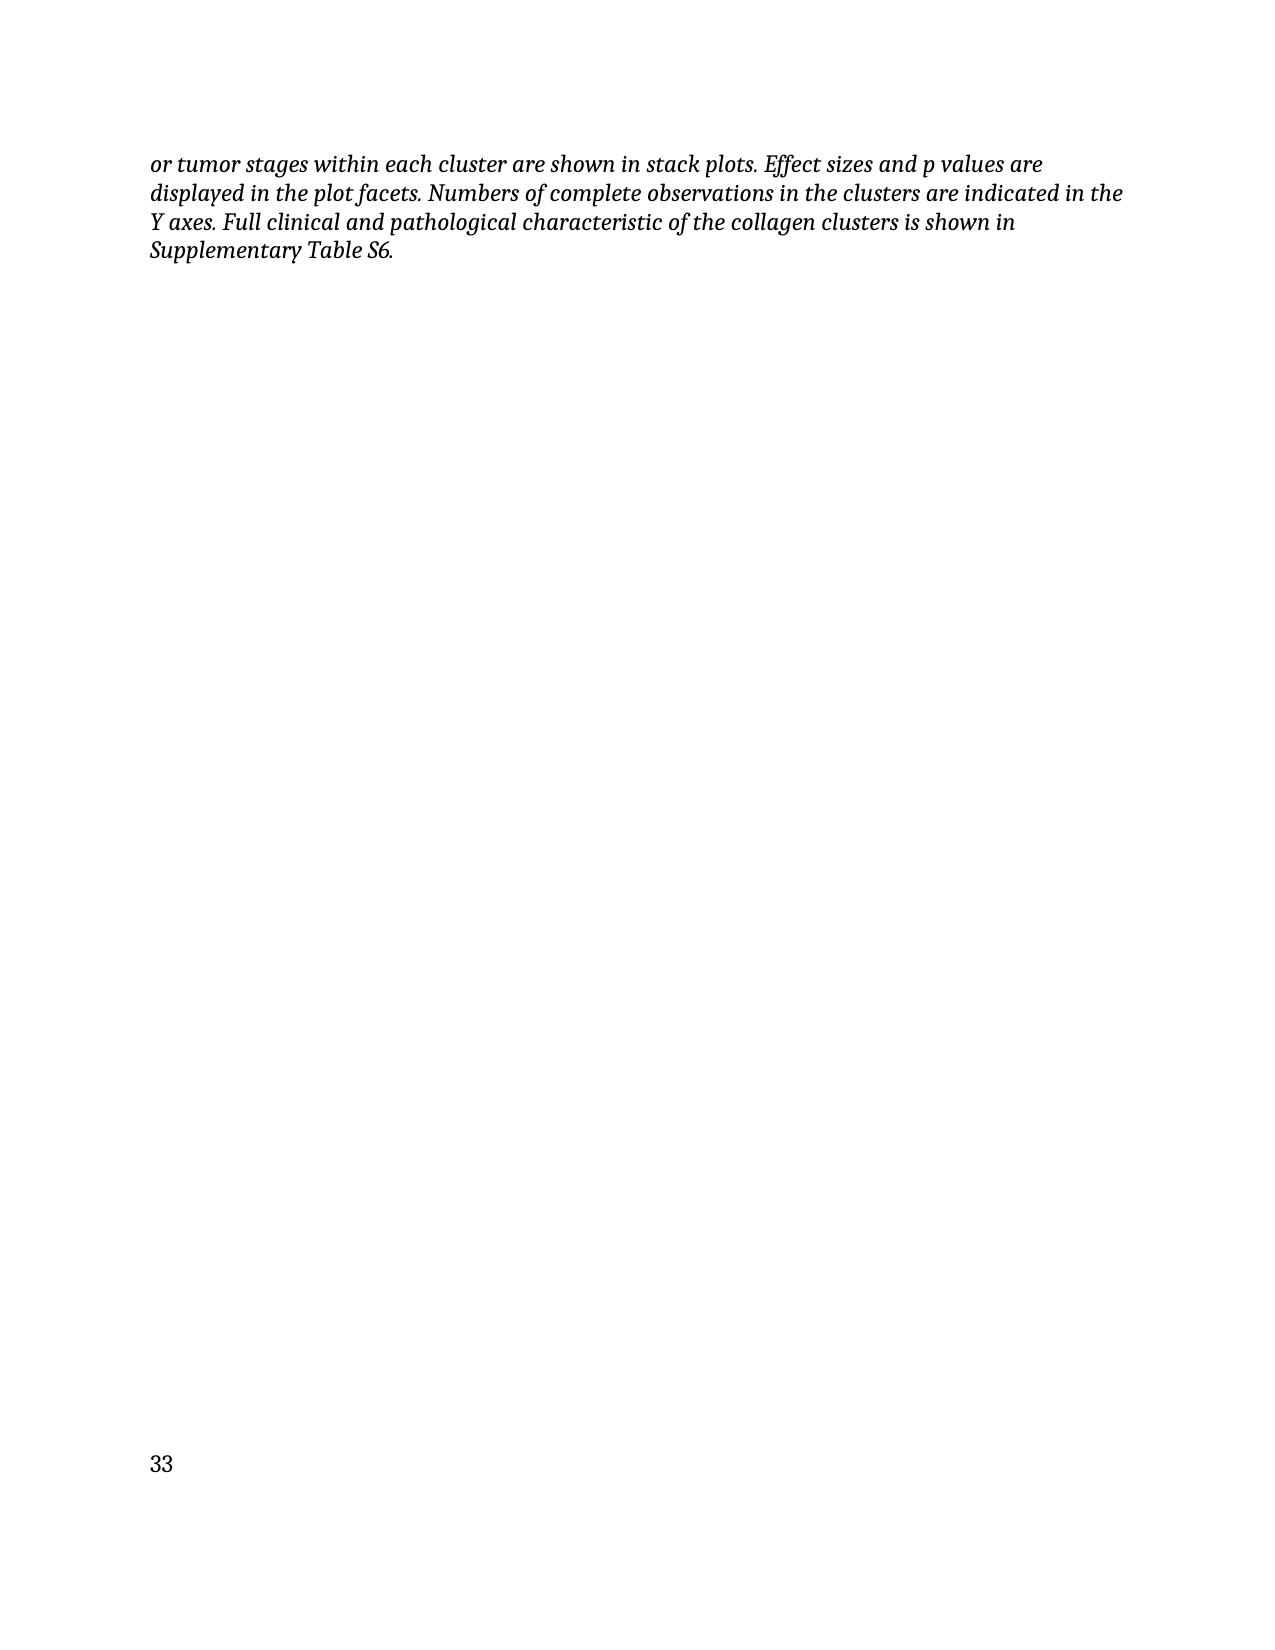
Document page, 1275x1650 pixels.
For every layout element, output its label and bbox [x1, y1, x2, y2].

text [150, 150, 1125, 265]
